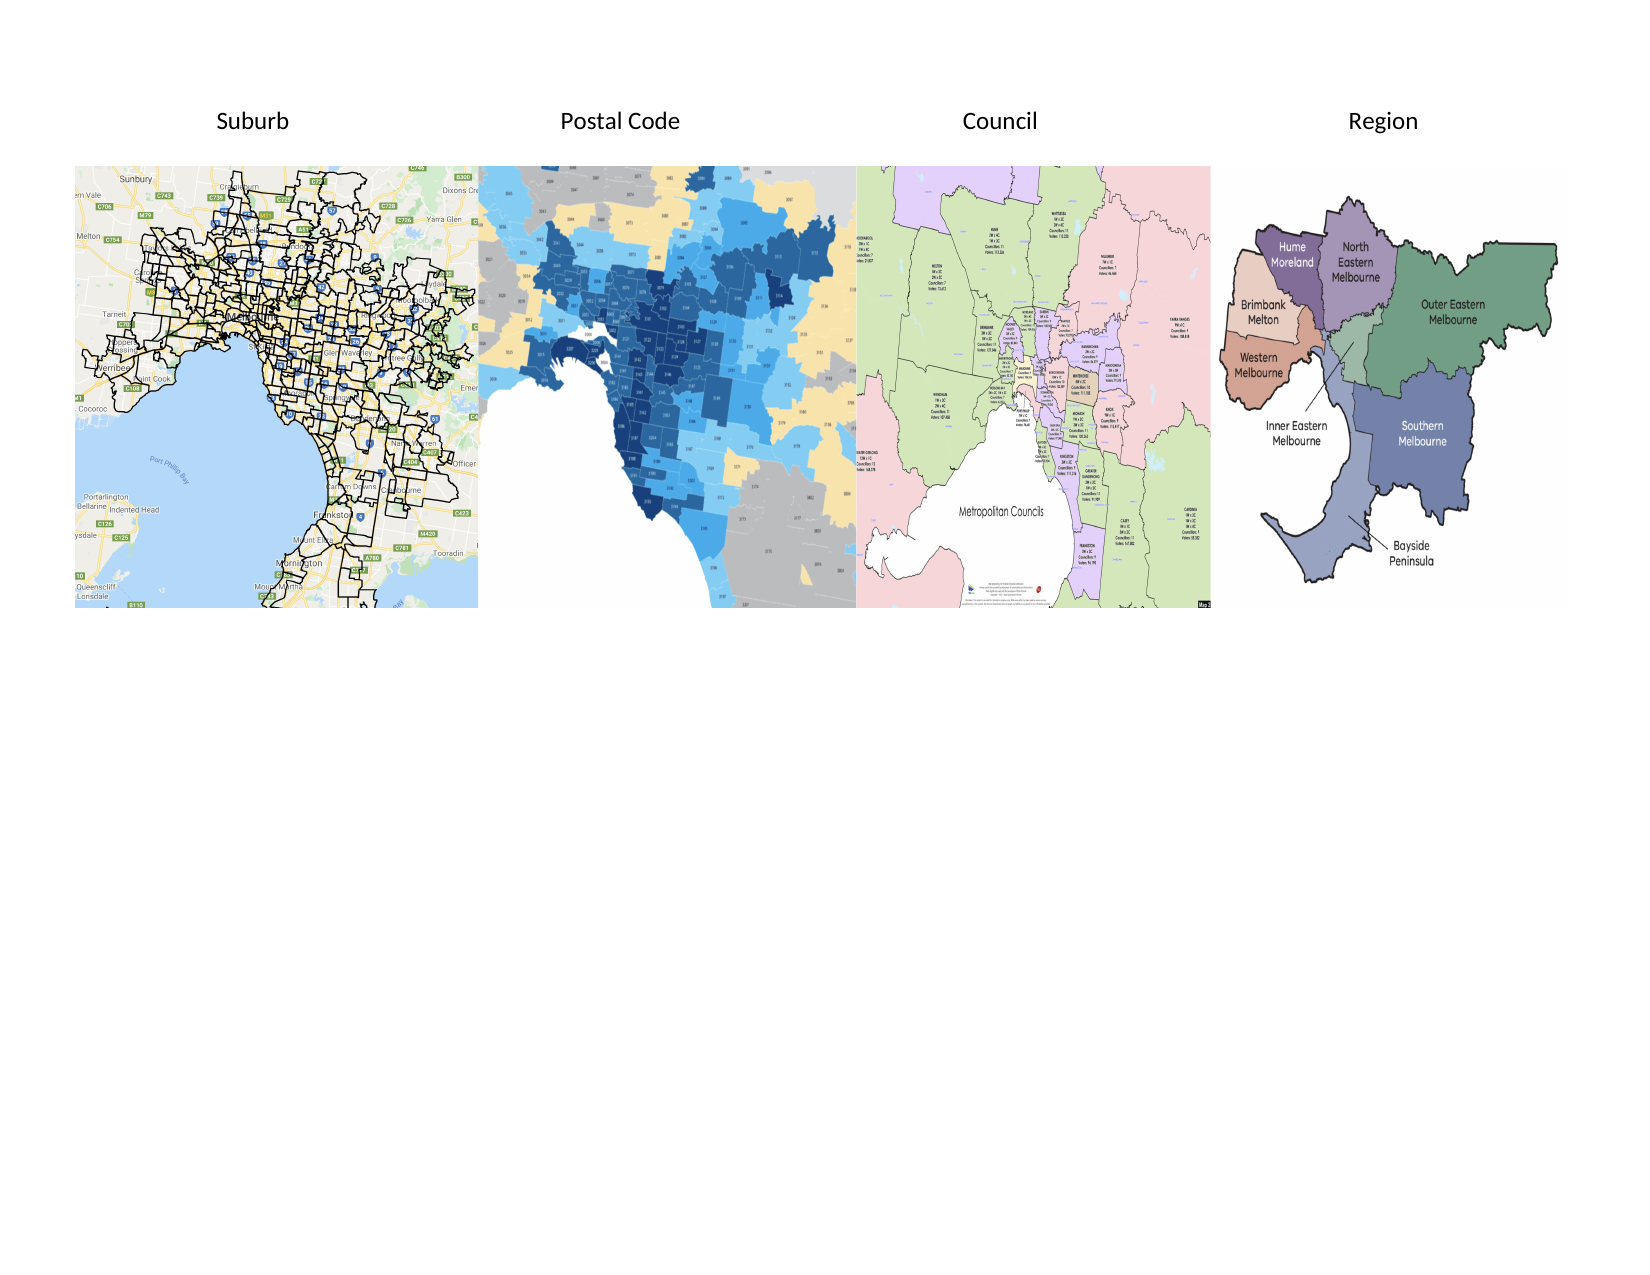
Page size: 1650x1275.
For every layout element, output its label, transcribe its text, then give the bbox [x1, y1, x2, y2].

picture [75, 166, 1569, 608]
text Suburb Postal Code Council Region [75, 106, 1575, 136]
